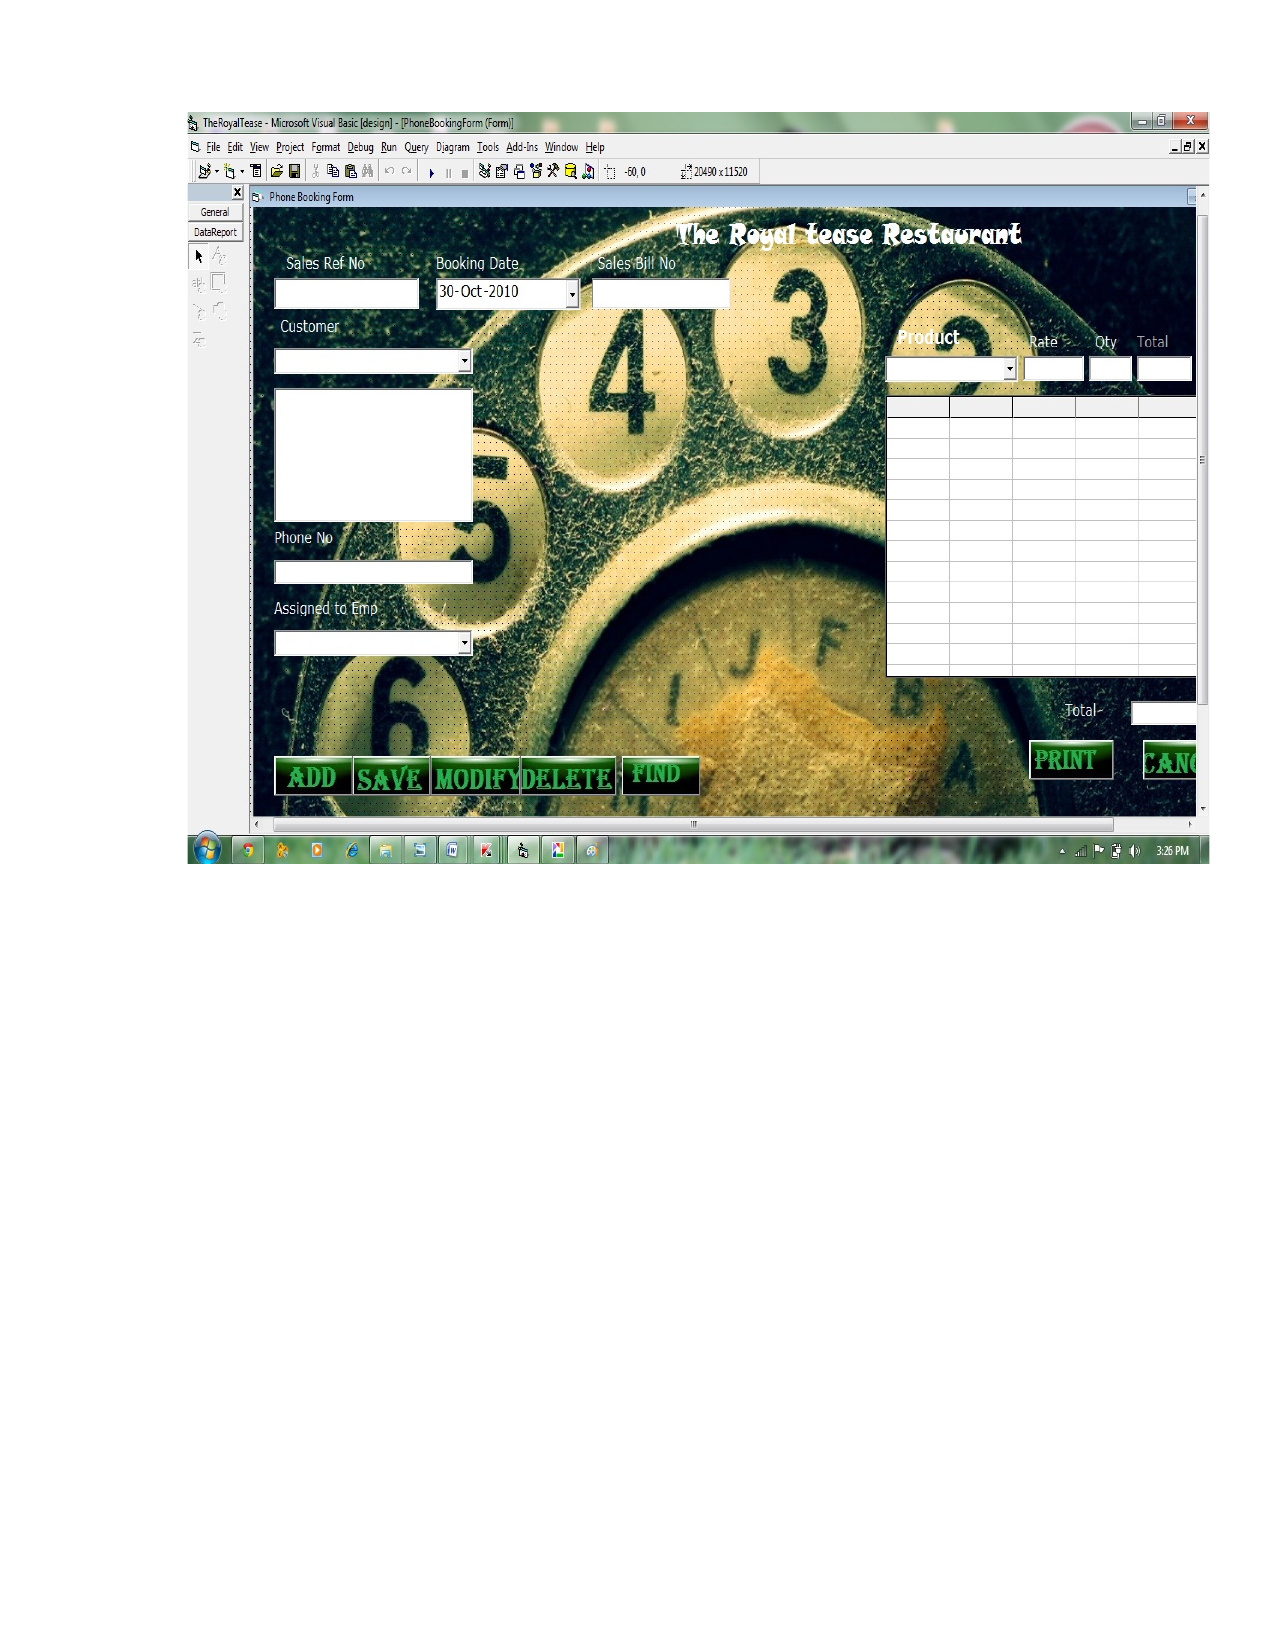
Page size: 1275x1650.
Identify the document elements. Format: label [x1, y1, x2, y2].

picture [187, 112, 1210, 864]
